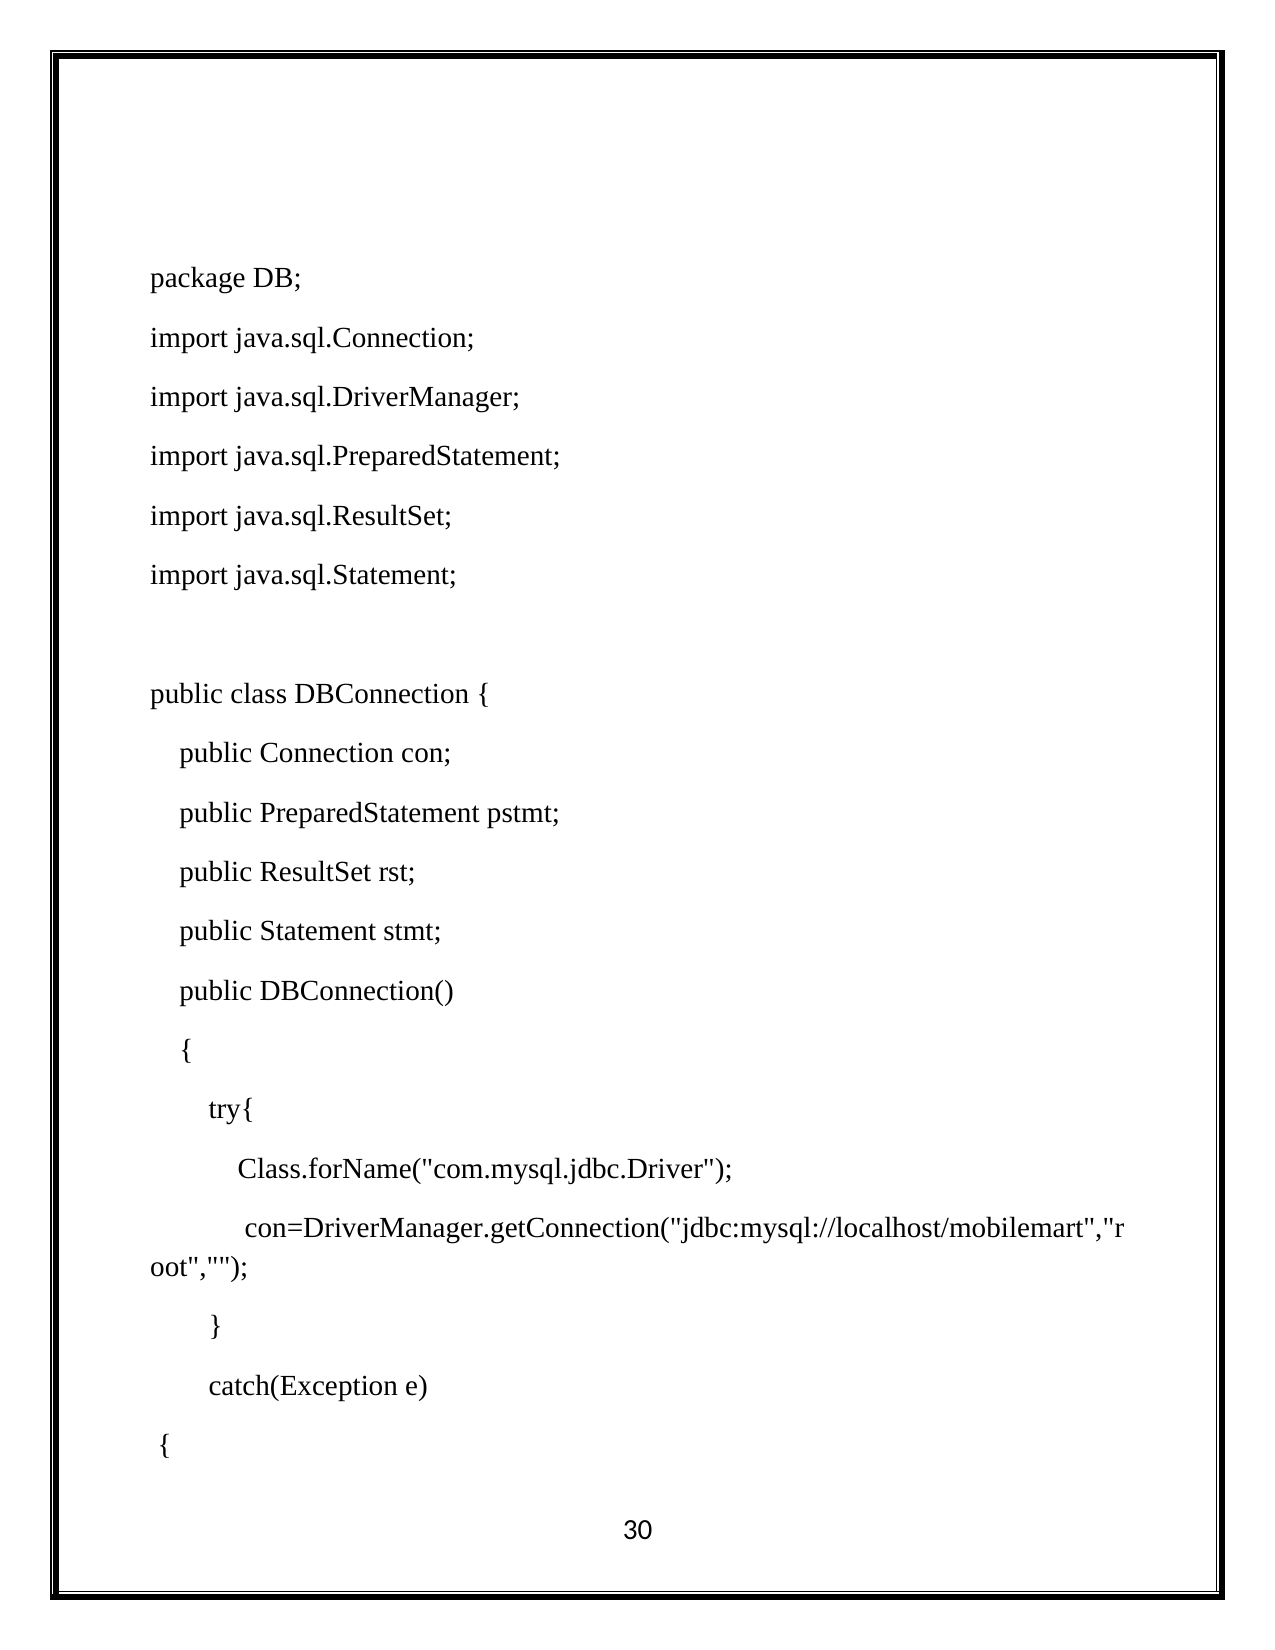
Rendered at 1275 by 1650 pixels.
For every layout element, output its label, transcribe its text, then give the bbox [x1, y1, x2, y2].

text import java.sql.Connection; [150, 320, 1125, 353]
text } [150, 1308, 1125, 1342]
text import java.sql.DriverManager; [150, 379, 1125, 413]
text public DBConnection() [150, 973, 1125, 1006]
text package DB; [150, 260, 1125, 294]
text { [150, 1427, 1125, 1461]
text import java.sql.Statement; [150, 557, 1125, 591]
text { [150, 1032, 1125, 1066]
text con=DriverManager.getConnection("jdbc:mysql://localhost/mobilemart","root",""); [150, 1210, 1125, 1282]
text public ResultSet rst; [150, 854, 1125, 888]
text Class.forName("com.mysql.jdbc.Driver"); [150, 1151, 1125, 1184]
text try{ [150, 1092, 1125, 1125]
text public Statement stmt; [150, 913, 1125, 947]
text public class DBConnection { [150, 676, 1125, 709]
text public PreparedStatement pstmt; [150, 795, 1125, 828]
text public Connection con; [150, 735, 1125, 769]
text catch(Exception e) [150, 1368, 1125, 1401]
text import java.sql.PreparedStatement; [150, 438, 1125, 472]
text import java.sql.ResultSet; [150, 498, 1125, 531]
